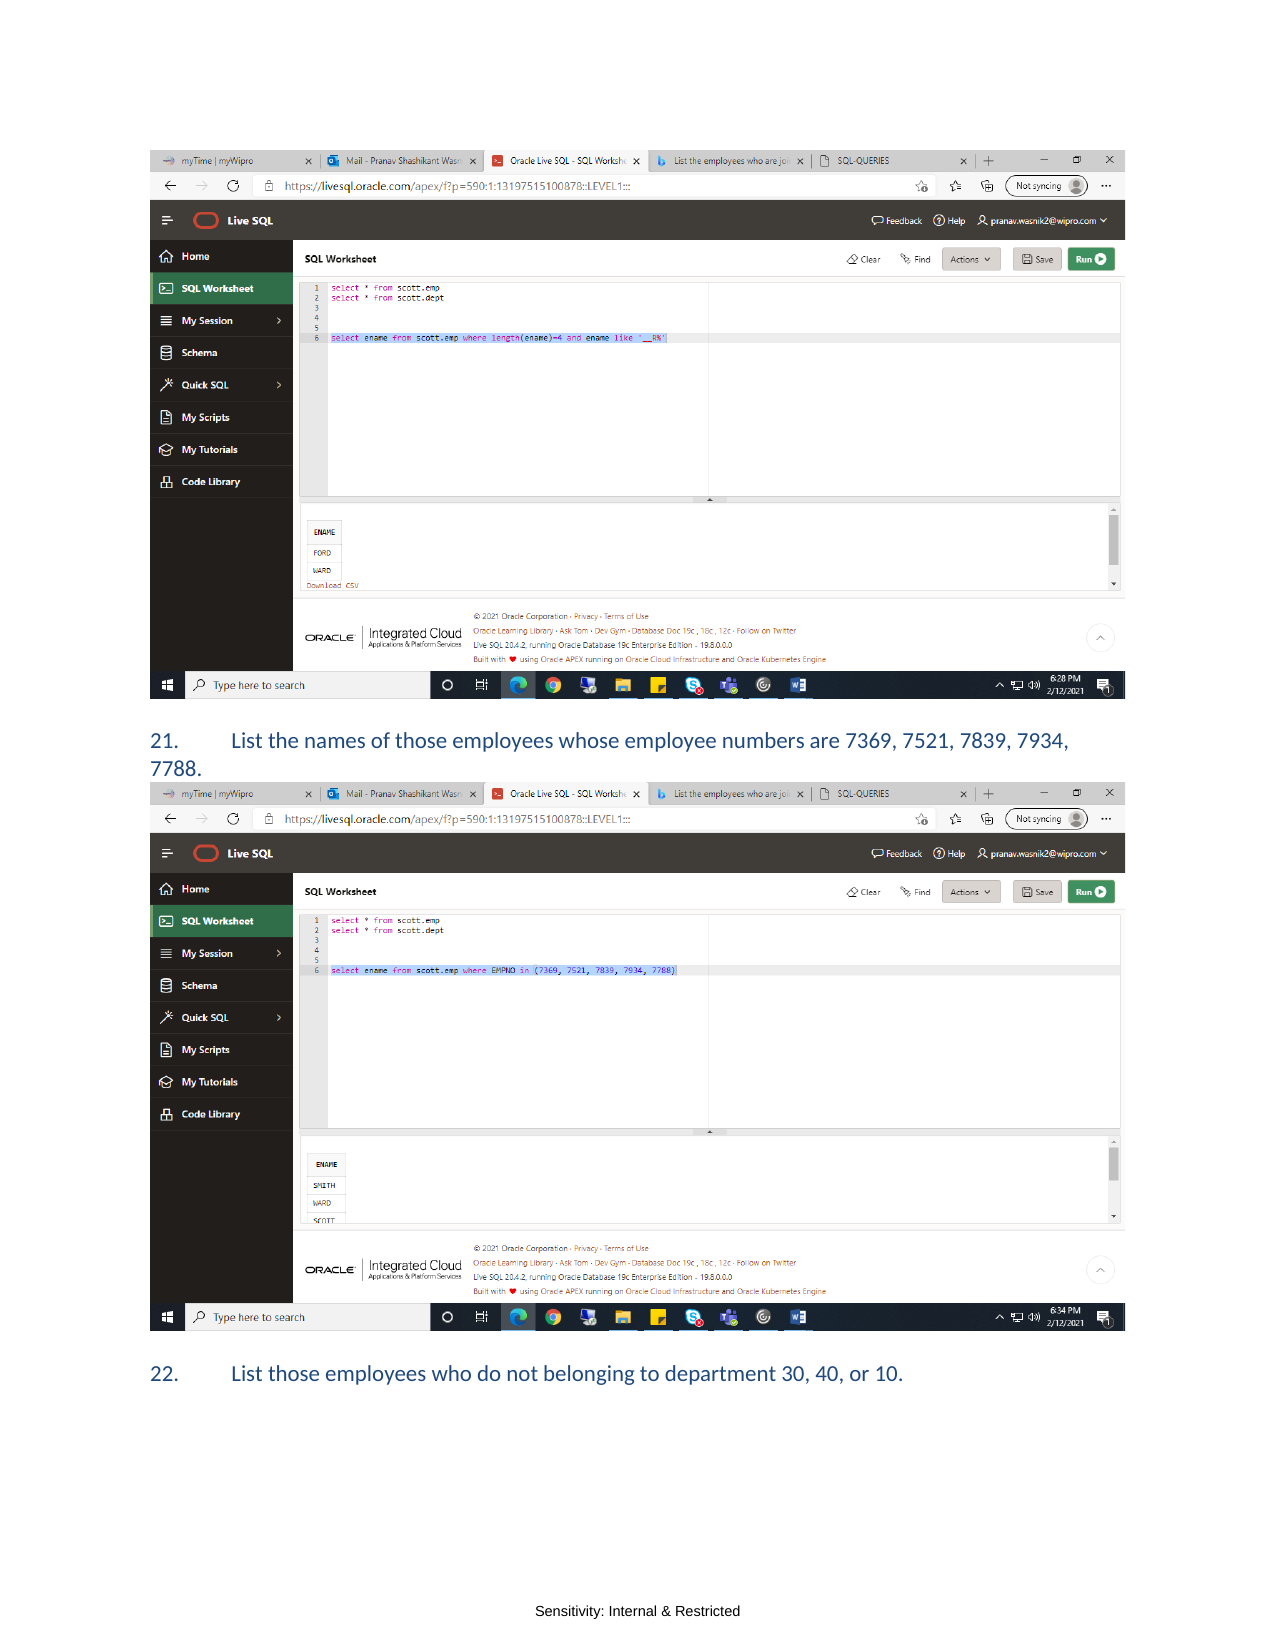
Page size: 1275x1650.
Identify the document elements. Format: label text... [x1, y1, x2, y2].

text 7788. [150, 754, 1125, 782]
text 22. List those employees who do not belonging to department 30, 40, or 10. [150, 1359, 1125, 1387]
picture [150, 150, 1125, 699]
text 21. List the names of those employees whose employee numbers are 7369, 7521, 7839, 7934, [150, 726, 1125, 754]
picture [150, 782, 1125, 1331]
